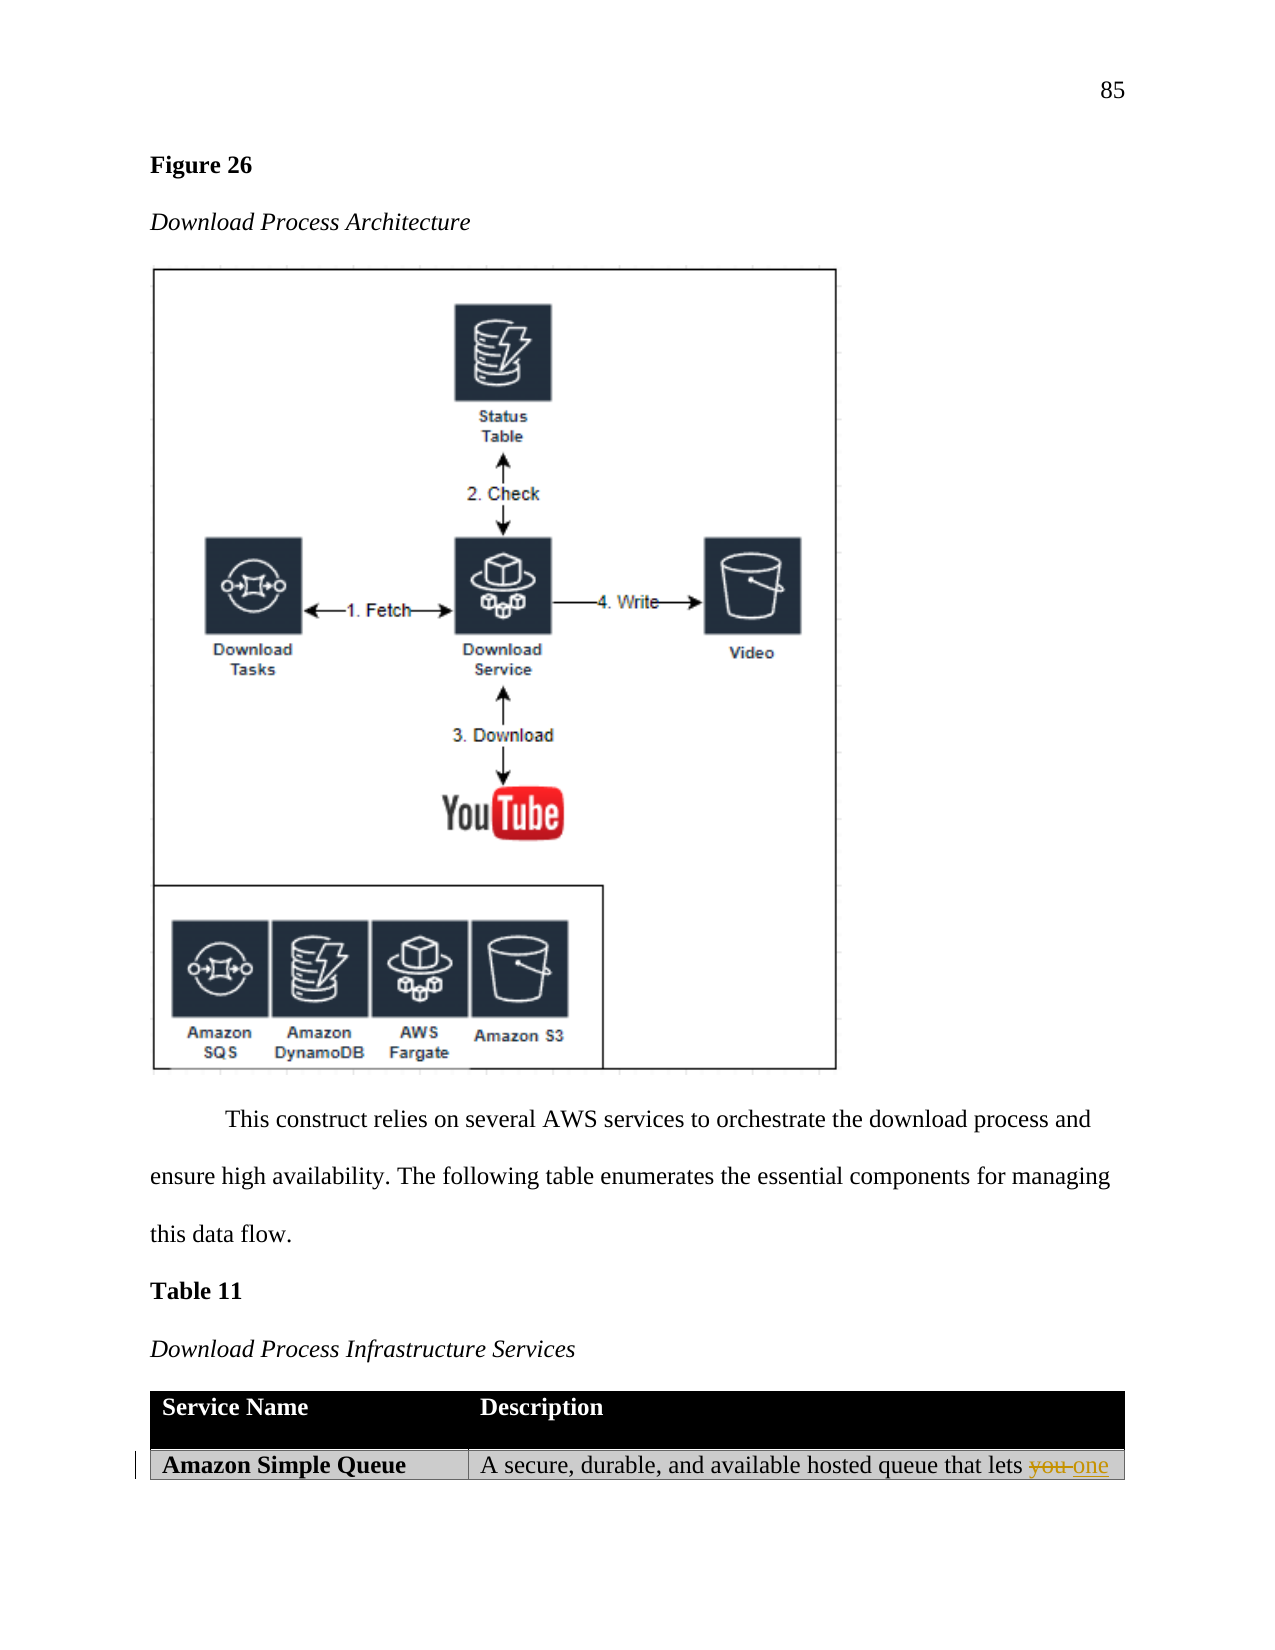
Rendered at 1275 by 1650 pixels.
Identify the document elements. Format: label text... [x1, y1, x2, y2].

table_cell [469, 1451, 1124, 1479]
text Table 11 Download Process Infrastructure Services [150, 1276, 1125, 1362]
picture [150, 265, 842, 1075]
table_header Description [469, 1392, 1124, 1449]
text This construct relies on several AWS services to orchestrate the download process and ensure high availability. The following table enumerates the essential components for managing this data flow. [150, 1104, 1125, 1247]
table_header Service Name [151, 1392, 468, 1449]
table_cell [151, 1451, 468, 1479]
